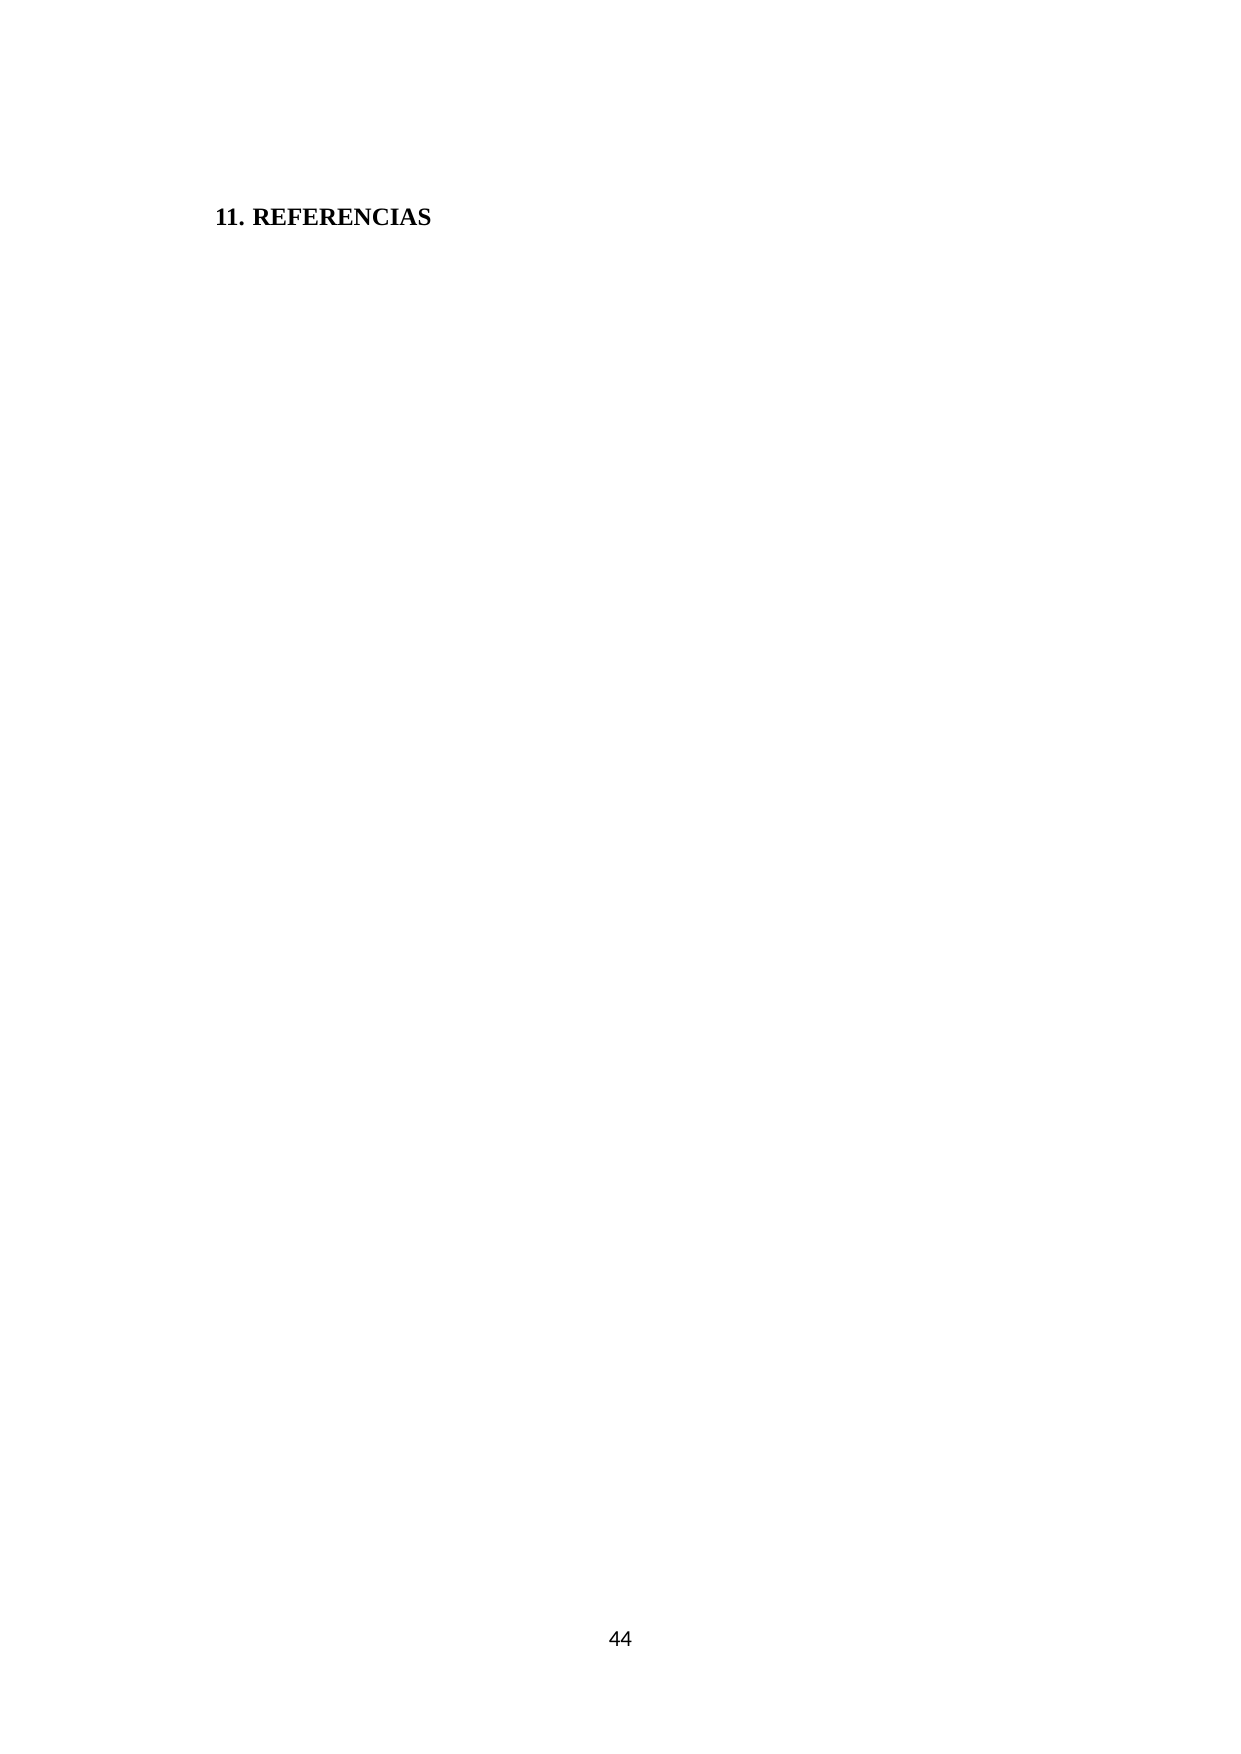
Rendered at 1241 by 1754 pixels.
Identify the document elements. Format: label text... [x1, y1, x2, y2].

subtitle REFERENCIAS [215, 202, 1063, 231]
